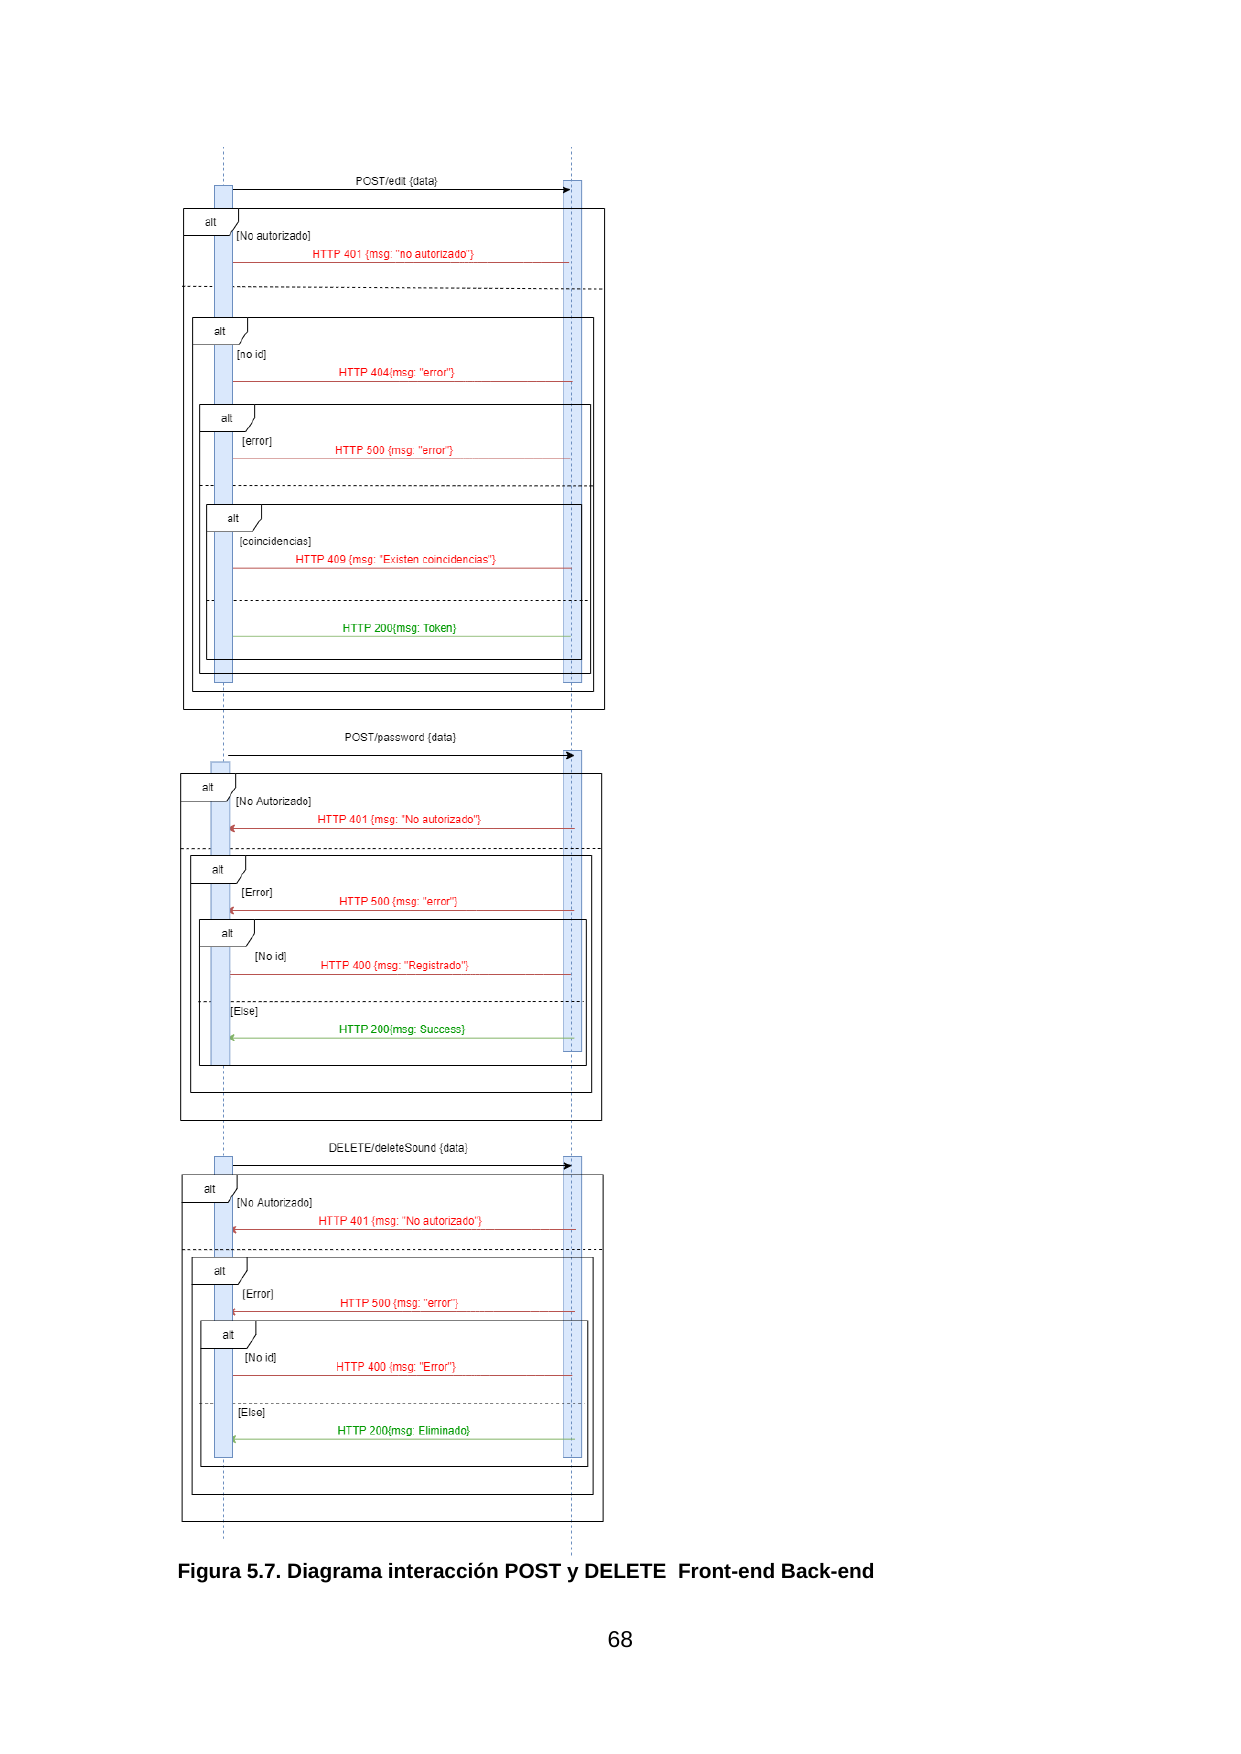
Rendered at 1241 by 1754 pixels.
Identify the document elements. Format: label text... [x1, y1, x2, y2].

text Figura 5.7. Diagrama interacción POST y DELETE Front-end Back-end [177, 1558, 1063, 1582]
picture [177, 147, 617, 1559]
